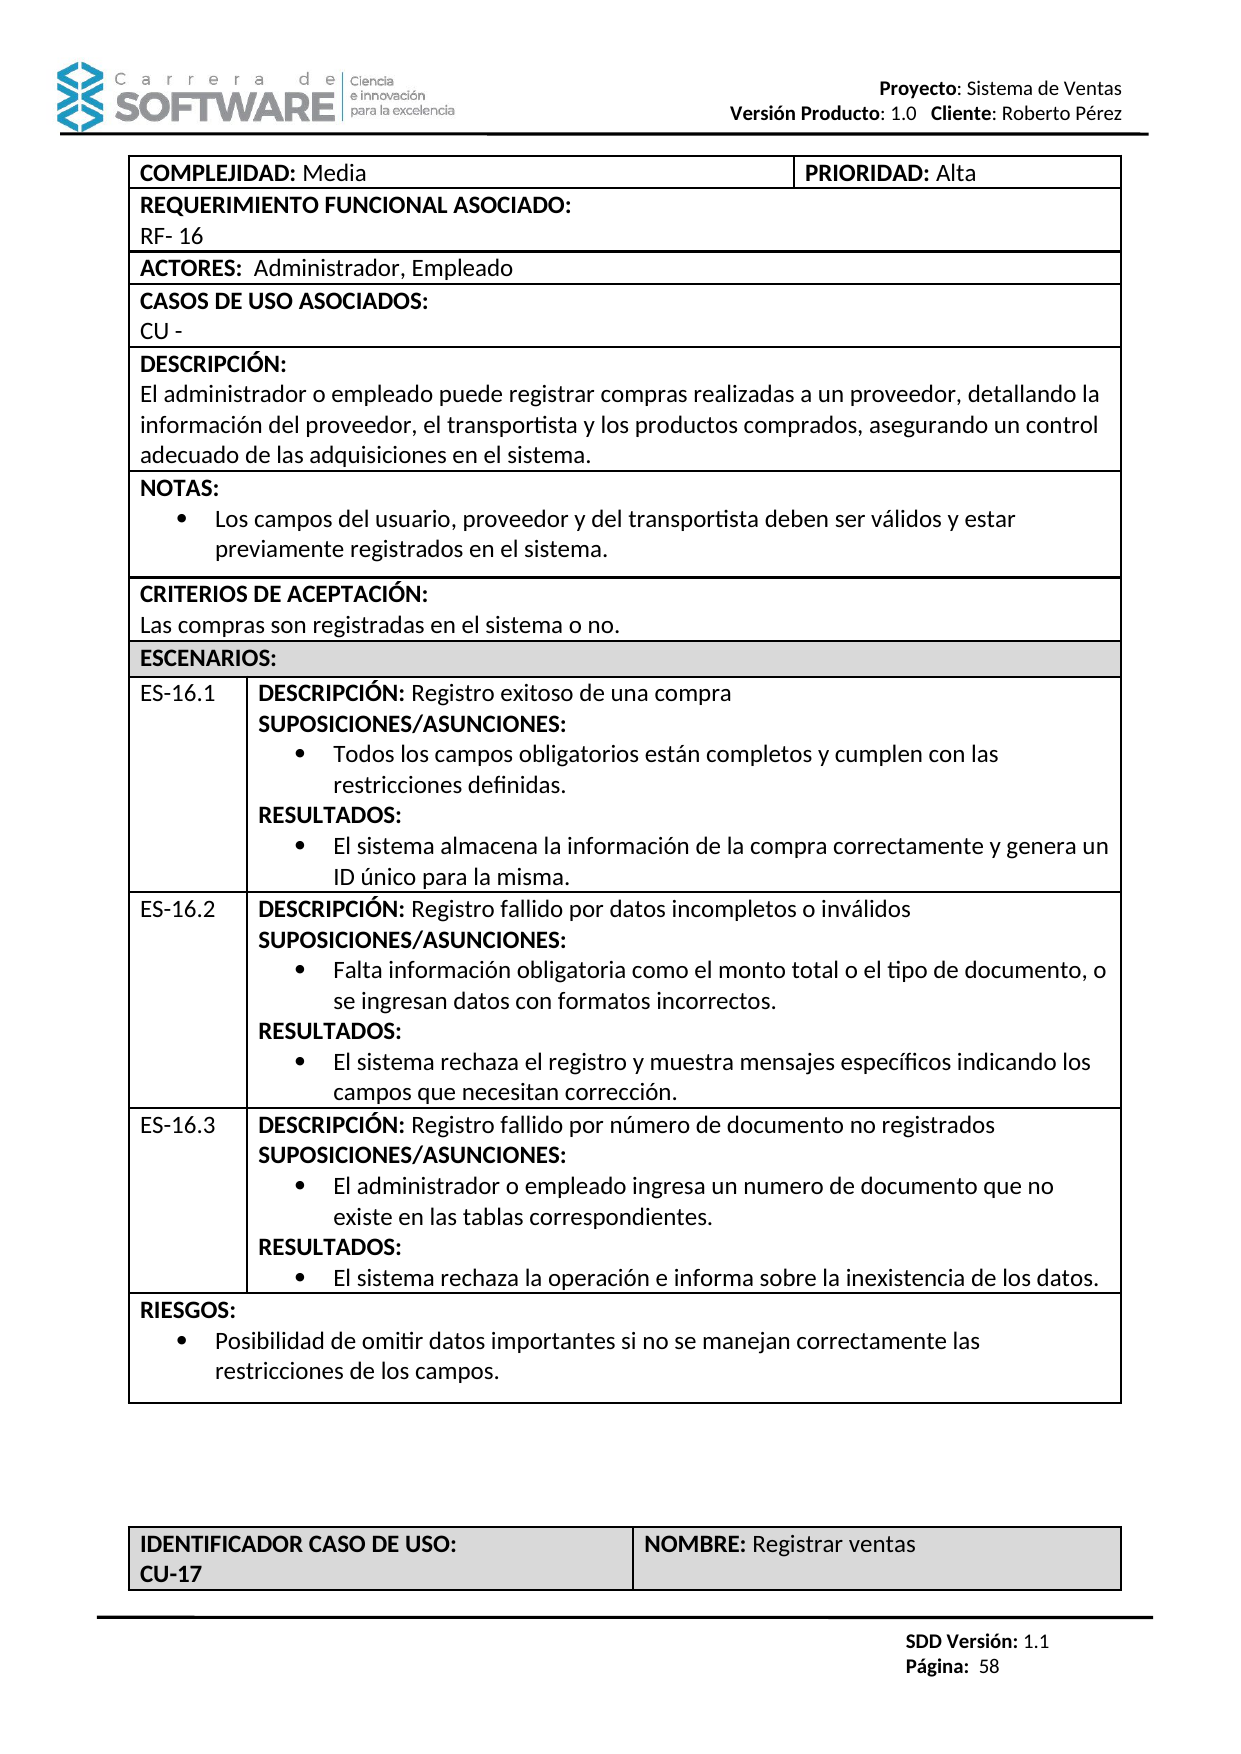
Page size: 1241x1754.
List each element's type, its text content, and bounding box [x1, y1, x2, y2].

table_cell DESCRIPCIÓN: Registro exitoso de una compra SUPOSICIONES/ASUNCIONES: Todos los campos obligatorios están completos y cumplen con las restricciones definidas. RESULTADOS: El sistema almacena la información de la compra correctamente y genera un ID único para la misma. [248, 678, 1120, 891]
table_cell COMPLEJIDAD: Media [130, 157, 793, 187]
table_header IDENTIFICADOR CASO DE USO: CU-17 [130, 1528, 632, 1589]
table_cell ACTORES: Administrador, Empleado [130, 253, 1120, 283]
table_cell DESCRIPCIÓN: Registro fallido por número de documento no registrados SUPOSICIONES/ASUNCIONES: El administrador o empleado ingresa un numero de documento que no existe en las tablas correspondientes. RESULTADOS: El sistema rechaza la operación e informa sobre la inexistencia de los datos. [248, 1109, 1120, 1292]
picture [46, 46, 461, 154]
table_cell NOTAS: Los campos del usuario, proveedor y del transportista deben ser válidos y estar previamente registrados en el sistema. [130, 472, 1120, 576]
table_cell ES-16.2 [130, 893, 246, 1107]
table_cell PRIORIDAD: Alta [795, 157, 1120, 187]
table_cell ES-16.1 [130, 678, 246, 891]
table_cell CASOS DE USO ASOCIADOS: CU - [130, 285, 1120, 346]
table_cell DESCRIPCIÓN: El administrador o empleado puede registrar compras realizadas a un proveedor, detallando la información del proveedor, el transportista y los productos comprados, asegurando un control adecuado de las adquisiciones en el sistema. [130, 348, 1120, 470]
table_cell RIESGOS: Posibilidad de omitir datos importantes si no se manejan correctamente las restricciones de los campos. [130, 1294, 1120, 1402]
table_cell ESCENARIOS: [130, 642, 1120, 676]
table_header NOMBRE: Registrar ventas [634, 1528, 1120, 1589]
table_cell REQUERIMIENTO FUNCIONAL ASOCIADO: RF- 16 [130, 189, 1120, 250]
table_cell CRITERIOS DE ACEPTACIÓN: Las compras son registradas en el sistema o no. [130, 579, 1120, 639]
table_cell ES-16.3 [130, 1109, 246, 1292]
table_cell DESCRIPCIÓN: Registro fallido por datos incompletos o inválidos SUPOSICIONES/ASUNCIONES: Falta información obligatoria como el monto total o el tipo de documento, o se ingresan datos con formatos incorrectos. RESULTADOS: El sistema rechaza el registro y muestra mensajes específicos indicando los campos que necesitan corrección. [248, 893, 1120, 1107]
